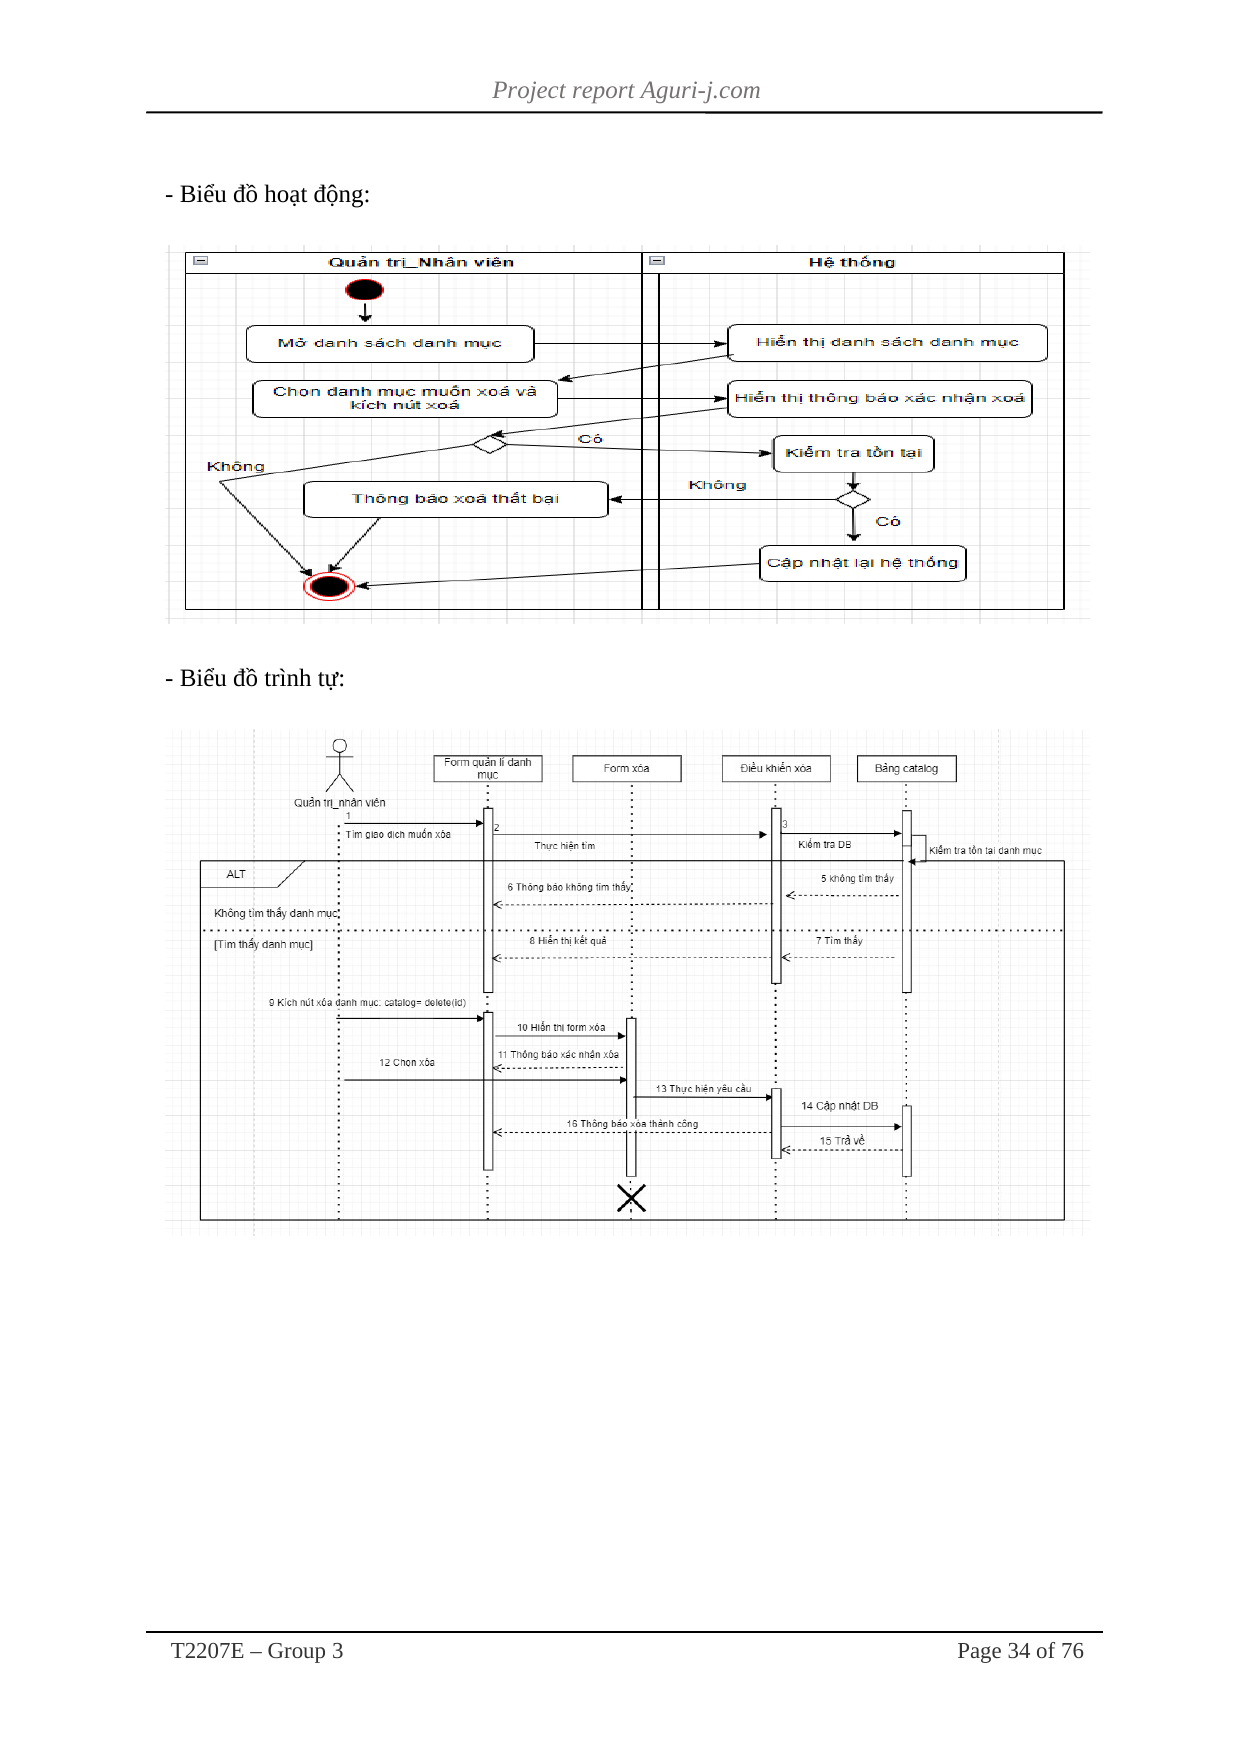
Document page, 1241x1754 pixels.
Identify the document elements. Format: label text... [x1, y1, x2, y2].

picture [165, 729, 1091, 1236]
picture [165, 245, 1091, 624]
text - Biểu đồ hoạt động: [165, 179, 1090, 208]
text - Biểu đồ trình tự: [165, 663, 1090, 691]
